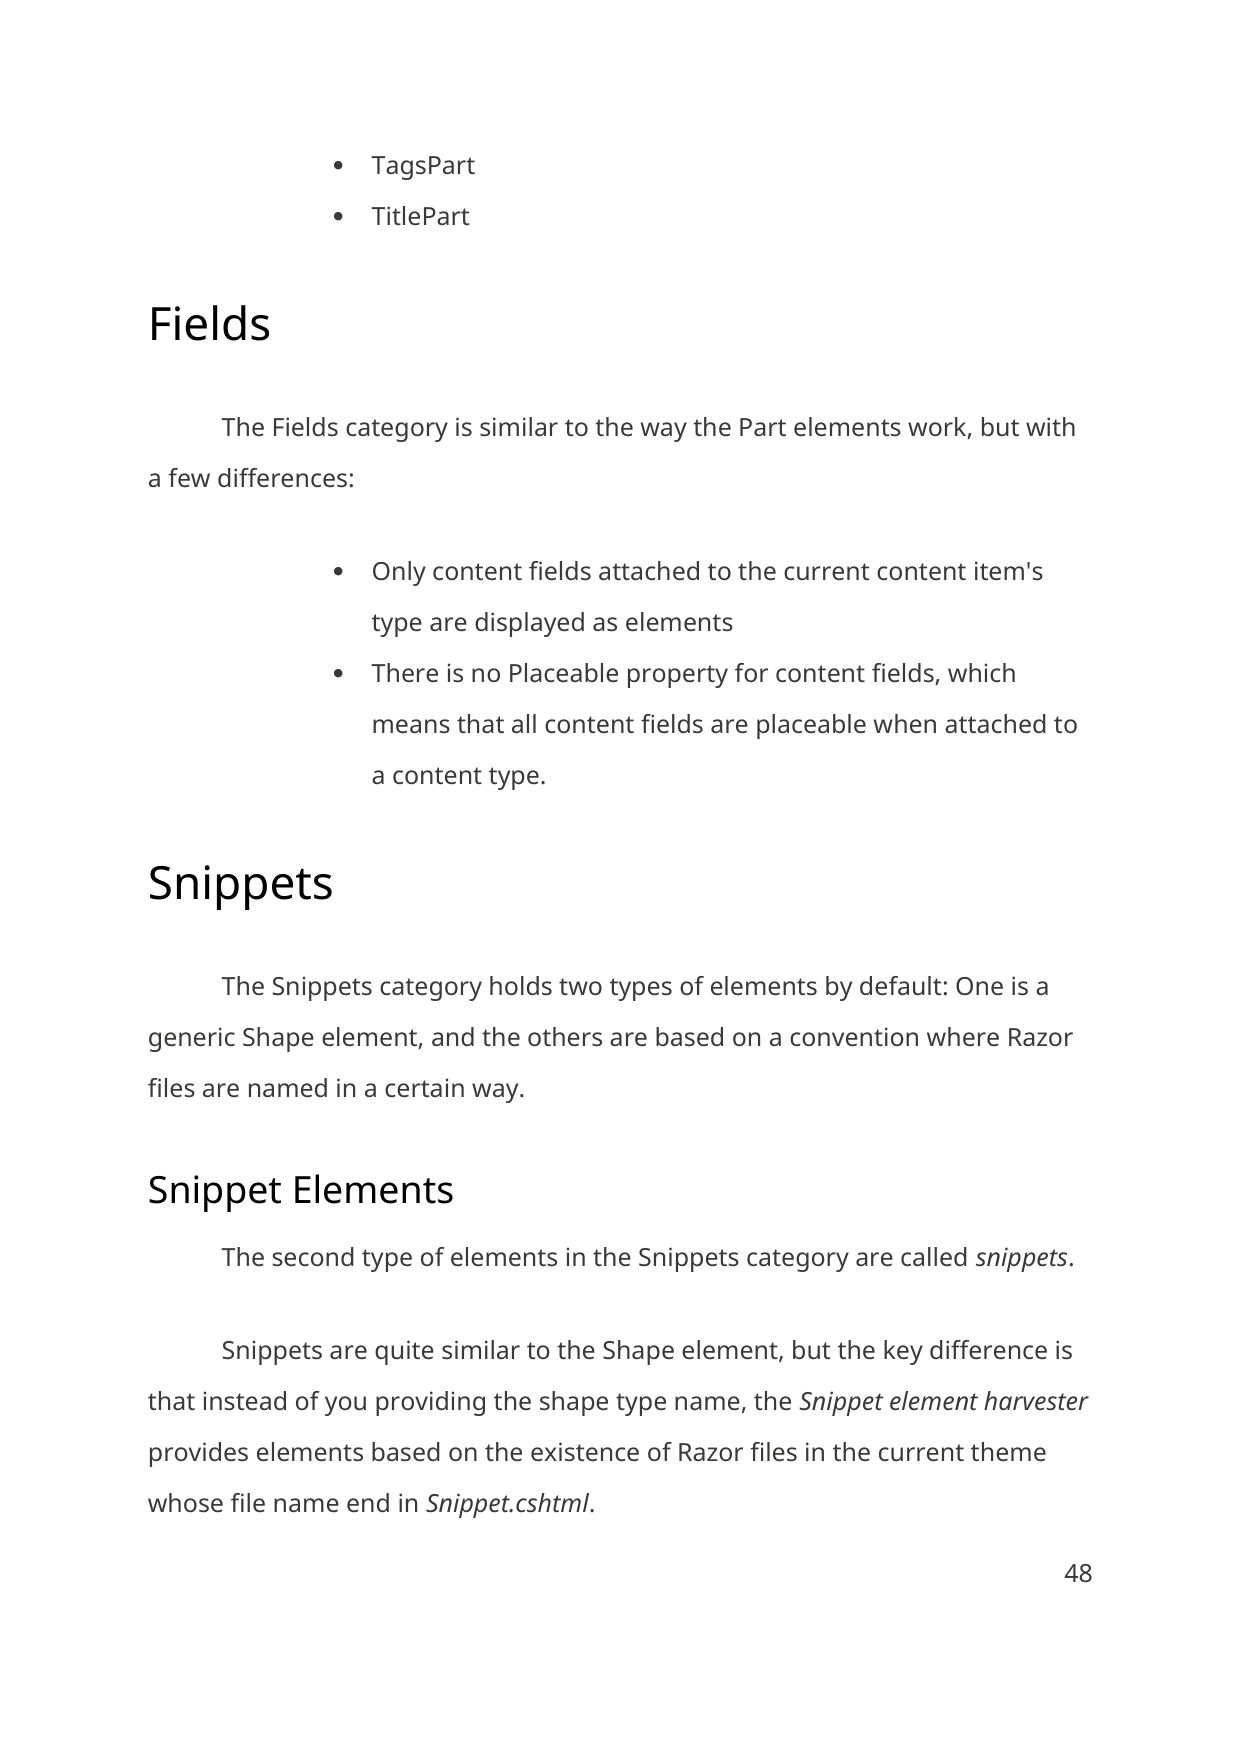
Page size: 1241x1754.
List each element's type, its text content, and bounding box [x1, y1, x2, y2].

text The Snippets category holds two types of elements by default: One is a generic Shape element, and the others are based on a convention where Razor files are named in a certain way. [148, 969, 1093, 1105]
text The Fields category is similar to the way the Part elements work, but with a few differences: [148, 410, 1093, 495]
subtitle Fields [148, 291, 1093, 354]
list TitlePart [334, 199, 1093, 233]
list TagsPart [334, 148, 1093, 182]
list There is no Placeable property for content fields, which means that all content fields are placeable when attached to a content type. [334, 656, 1093, 792]
subtitle Snippet Elements [148, 1164, 1093, 1215]
subtitle Snippets [148, 851, 1093, 913]
text The second type of elements in the Snippets category are called snippets. [148, 1240, 1093, 1274]
text Snippets are quite similar to the Shape element, but the key difference is that instead of you providing the shape type name, the Snippet element harvester provides elements based on the existence of Razor files in the current theme whose file name end in Snippet.cshtml. [148, 1333, 1093, 1520]
list Only content fields attached to the current content item's type are displayed as elements [334, 554, 1093, 639]
